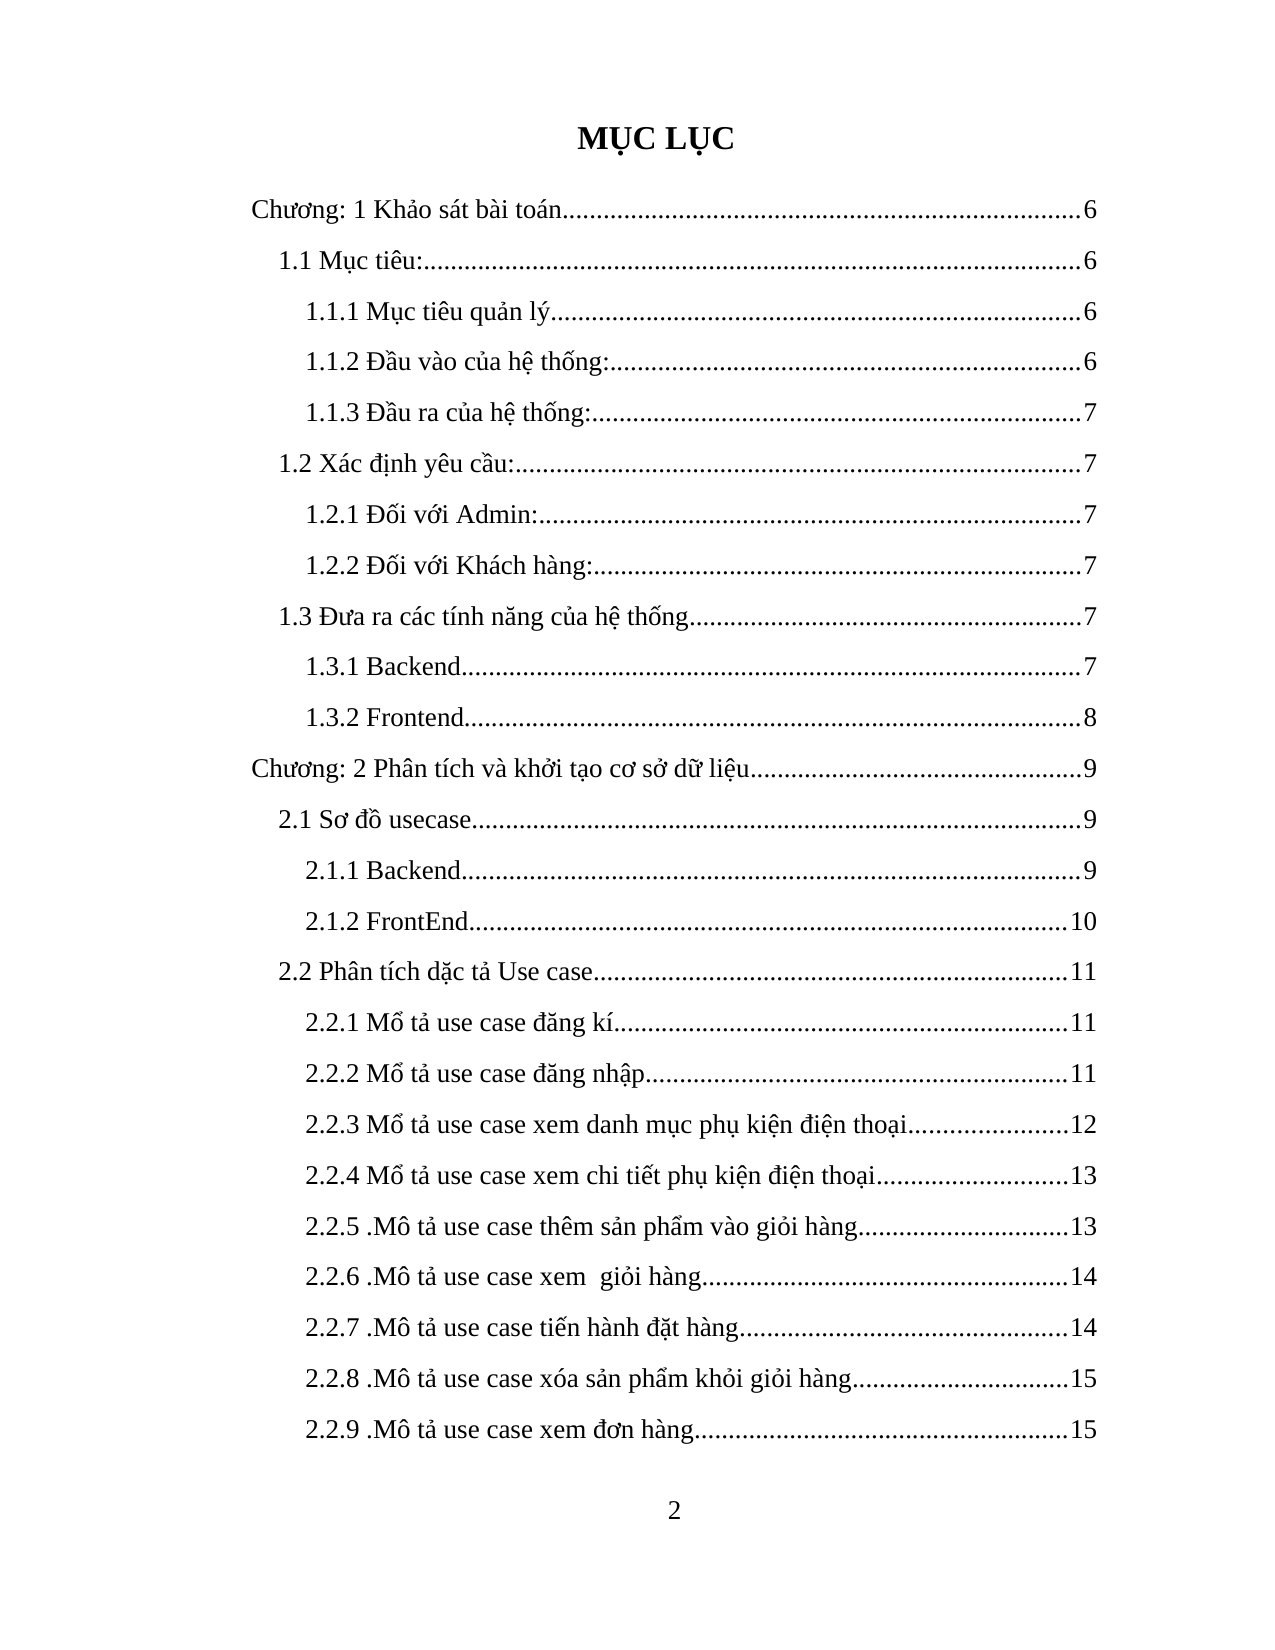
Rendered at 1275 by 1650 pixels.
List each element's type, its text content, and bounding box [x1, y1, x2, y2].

text 1.1 Mục tiêu: 6 [204, 244, 1098, 275]
text 1.3.2 Frontend 8 [231, 701, 1098, 732]
text 1.2.2 Đối với Khách hàng: 7 [231, 549, 1098, 580]
text 2.2 Phân tích dặc tả Use case 11 [204, 955, 1098, 987]
text 2.2.9 .Mô tả use case xem đơn hàng 15 [231, 1413, 1098, 1444]
text Chương: 1 Khảo sát bài toán 6 [177, 193, 1098, 224]
text 2.2.7 .Mô tả use case tiến hành đặt hàng 14 [231, 1311, 1098, 1342]
text 2.2.8 .Mô tả use case xóa sản phẩm khỏi giỏi hàng 15 [231, 1362, 1098, 1393]
text 1.1.3 Đầu ra của hệ thống: 7 [231, 396, 1098, 427]
text 2.2.6 .Mô tả use case xem giỏi hàng 14 [231, 1260, 1098, 1292]
text 1.1.2 Đầu vào của hệ thống: 6 [231, 345, 1098, 377]
text 1.3 Đưa ra các tính năng của hệ thống 7 [204, 599, 1098, 631]
text Chương: 2 Phân tích và khởi tạo cơ sở dữ liệu 9 [177, 752, 1098, 783]
text 1.2.1 Đối với Admin: 7 [231, 498, 1098, 529]
text 2.2.2 Mổ tả use case đăng nhập 11 [231, 1057, 1098, 1088]
text 2.1.2 FrontEnd 10 [231, 904, 1098, 936]
text 1.1.1 Mục tiêu quản lý 6 [231, 294, 1098, 326]
list MỤC LỤC [214, 118, 1098, 156]
text 2.2.3 Mổ tả use case xem danh mục phụ kiện điện thoại 12 [231, 1108, 1098, 1139]
text 2.1 Sơ đồ usecase 9 [204, 803, 1098, 834]
text 2.2.5 .Mô tả use case thêm sản phẩm vào giỏi hàng 13 [231, 1209, 1098, 1241]
text 2.1.1 Backend 9 [231, 854, 1098, 885]
text 2.2.4 Mổ tả use case xem chi tiết phụ kiện điện thoại 13 [231, 1159, 1098, 1190]
text 2.2.1 Mổ tả use case đăng kí 11 [231, 1006, 1098, 1037]
text 1.3.1 Backend 7 [231, 650, 1098, 682]
text 1.2 Xác định yêu cầu: 7 [204, 447, 1098, 478]
